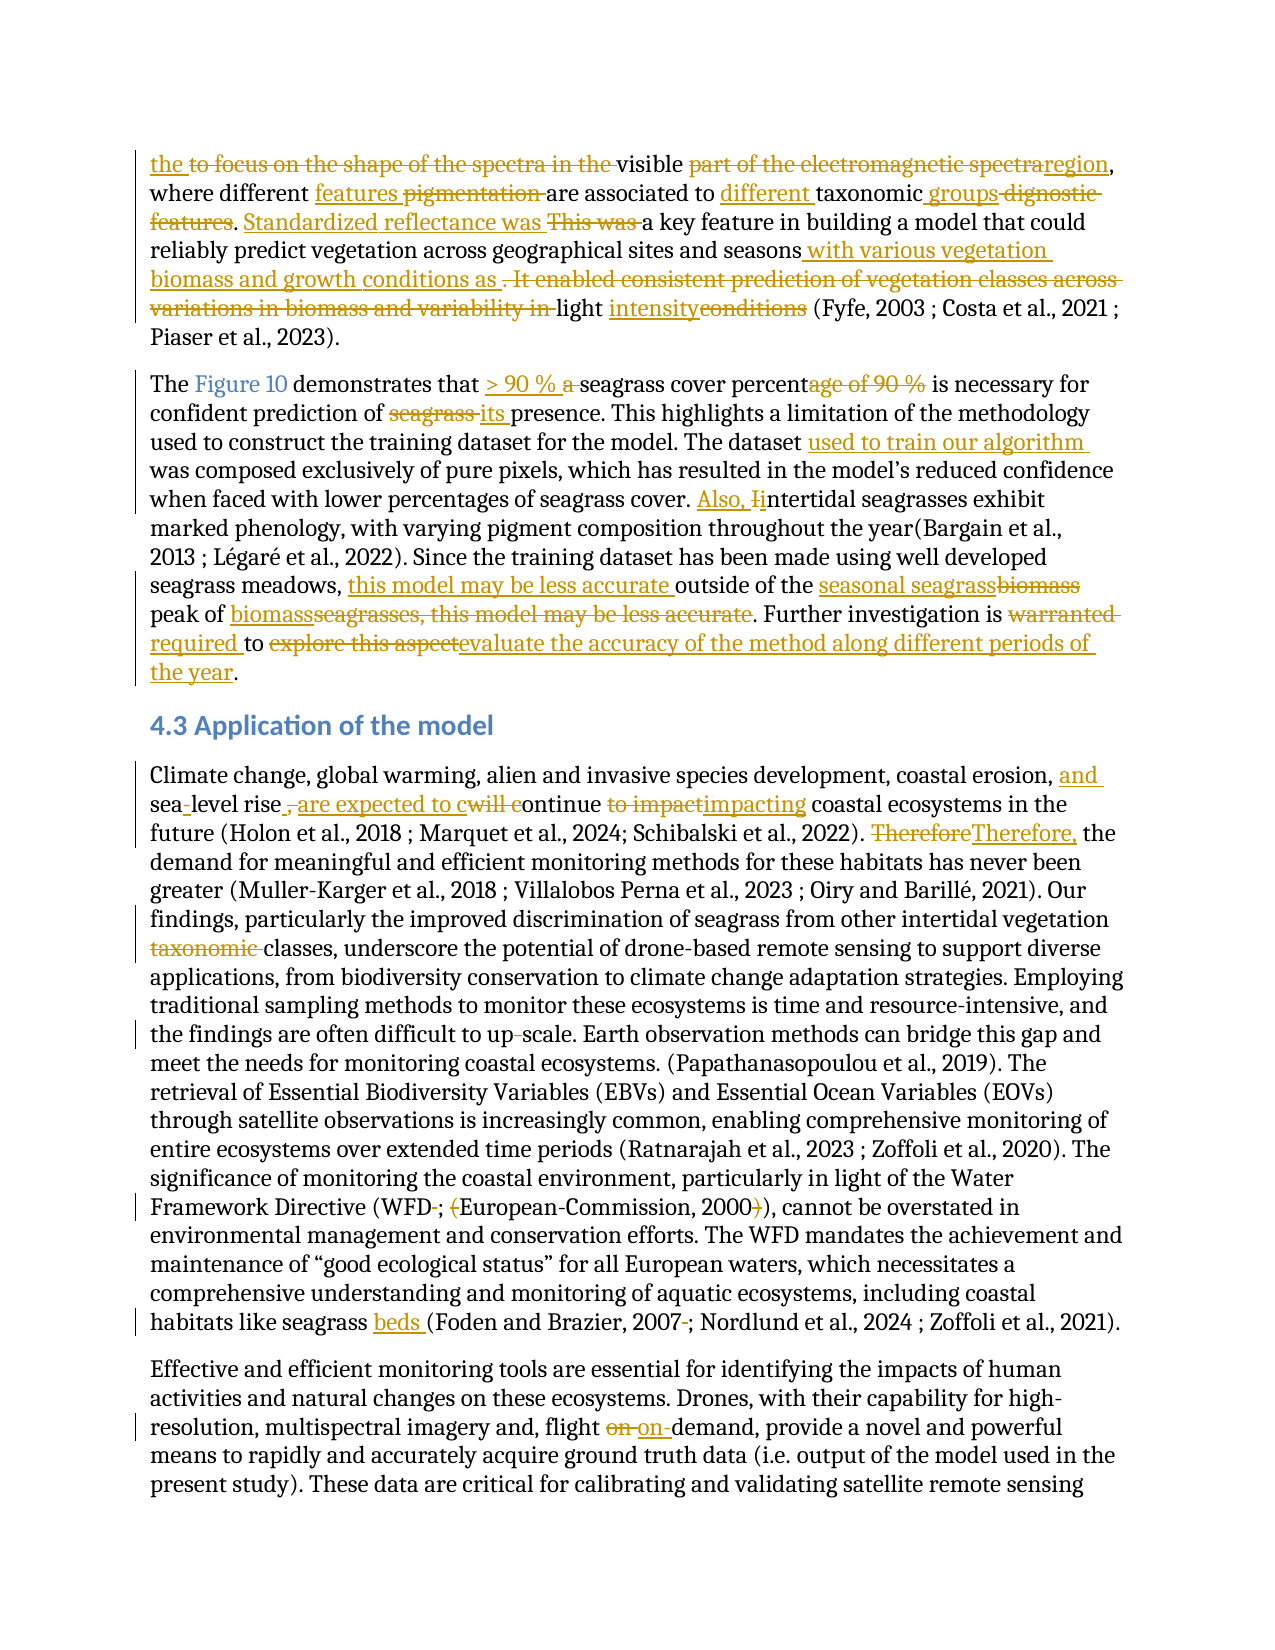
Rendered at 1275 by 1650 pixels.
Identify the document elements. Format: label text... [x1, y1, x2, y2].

text Climate change, global warming, alien and invasive species development, coastal erosion, sealevel riseontinue coastal ecosystems in the future (Holon et al., 2018 ; Marquet et al., 2024; Schibalski et al., 2022). the demand for meaningful and efficient monitoring methods for these habitats has never been greater (Muller-Karger et al., 2018 ; Villalobos Perna et al., 2023 ; Oiry and Barillé, 2021). Our findings, particularly the improved discrimination of seagrass from other intertidal vegetation classes, underscore the potential of drone-based remote sensing to support diverse applications, from biodiversity conservation to climate change adaptation strategies. Employing traditional sampling methods to monitor these ecosystems is time and resource-intensive, and the findings are often difficult to upscale. Earth observation methods can bridge this gap and meet the needs for monitoring coastal ecosystems. (Papathanasopoulou et al., 2019). The retrieval of Essential Biodiversity Variables (EBVs) and Essential Ocean Variables (EOVs) through satellite observations is increasingly common, enabling comprehensive monitoring of entire ecosystems over extended time periods (Ratnarajah et al., 2023 ; Zoffoli et al., 2020). The significance of monitoring the coastal environment, particularly in light of the Water Framework Directive (WFD; European-Commission, 2000), cannot be overstated in environmental management and conservation efforts. The WFD mandates the achievement and maintenance of “good ecological status” for all European waters, which necessitates a comprehensive understanding and monitoring of aquatic ecosystems, including coastal habitats like seagrass (Foden and Brazier, 2007; Nordlund et al., 2024 ; Zoffoli et al., 2021). [150, 761, 1125, 1336]
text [150, 1355, 1125, 1499]
subtitle 4.3 Application of the model [150, 707, 1125, 743]
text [150, 150, 1125, 351]
text The Figure 10 demonstrates that seagrass cover percent is necessary for confident prediction of presence. This highlights a limitation of the methodology used to construct the training dataset for the model. The dataset was composed exclusively of pure pixels, which has resulted in the model’s reduced confidence when faced with lower percentages of seagrass cover. ntertidal seagrasses exhibit marked phenology, with varying pigment composition throughout the year(Bargain et al., 2013 ; Légaré et al., 2022). Since the training dataset has been made using well developed seagrass meadows, outside of the peak of . Further investigation is to . [150, 370, 1125, 686]
